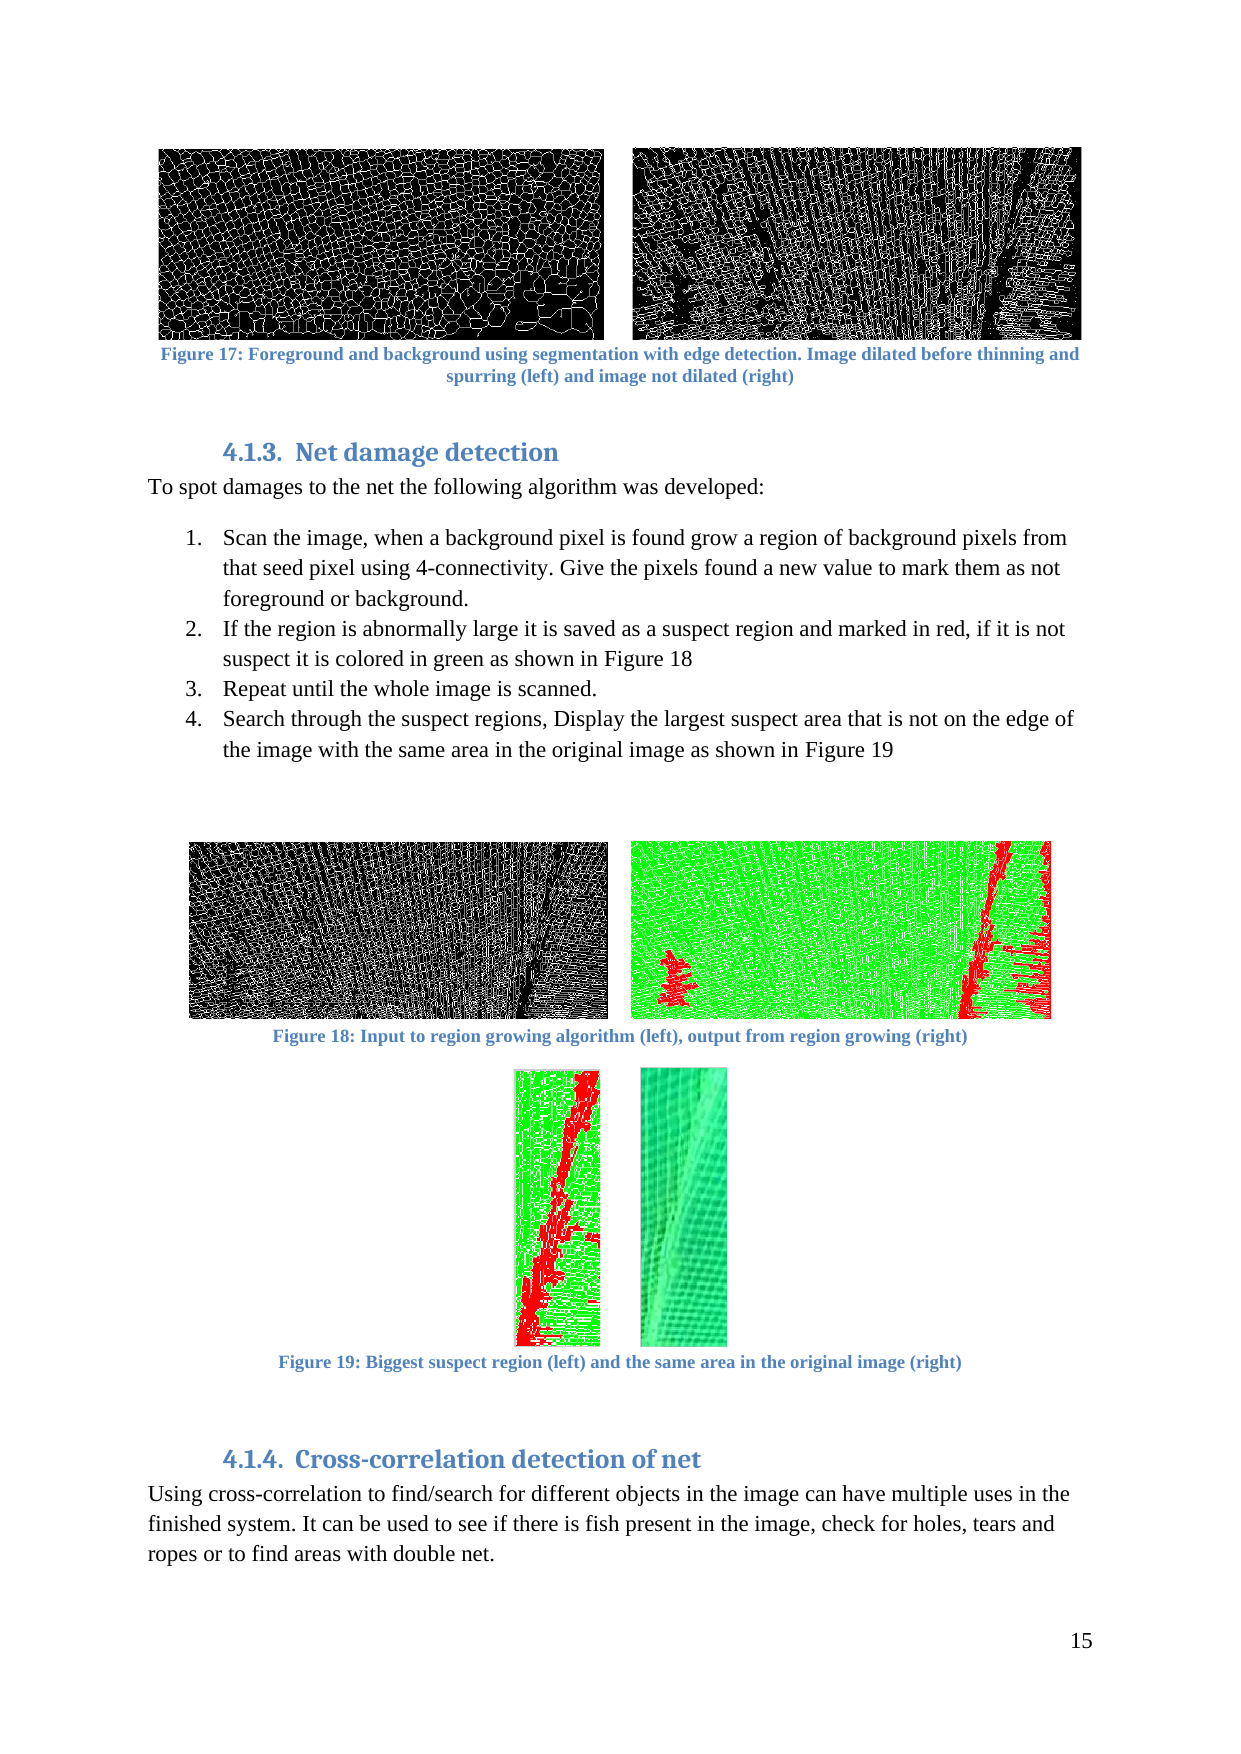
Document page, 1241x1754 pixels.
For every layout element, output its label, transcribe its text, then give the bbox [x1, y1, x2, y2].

list Search through the suspect regions, Display the largest suspect area that is not on the edge of the image with the same area in the original image as shown in Figure 17 [185, 706, 1093, 762]
text Figure 17: Foreground and background using segmentation with edge detection. Image dilated before thinning and spurring (left) and image not dilated (right) [148, 343, 1093, 386]
subtitle Net damage detection [223, 437, 1093, 469]
picture [632, 147, 1082, 340]
picture [158, 149, 604, 340]
picture [640, 1067, 727, 1347]
list Repeat until the whole image is scanned. [185, 675, 1093, 702]
picture [627, 837, 1054, 1022]
picture [513, 1069, 600, 1347]
text Using cross-correlation to find/search for different objects in the image can have multiple uses in the finished system. It can be used to see if there is fish present in the image, check for holes, tears and ropes or to find areas with double net. [148, 1480, 1093, 1566]
text Figure 19: Biggest suspect region (left) and the same area in the original image (right) [148, 1351, 1093, 1372]
subtitle Cross-correlation detection of net [223, 1444, 1093, 1475]
picture [186, 838, 611, 1022]
list If the region is abnormally large it is saved as a suspect region and marked in red, if it is not suspect it is colored in green as shown in Figure 16 [185, 615, 1093, 671]
text Figure 18: Input to region growing algorithm (left), output from region growing (right) [148, 1025, 1093, 1047]
list Scan the image, when a background pixel is found grow a region of background pixels from that seed pixel using 4-connectivity. Give the pixels found a new value to mark them as not foreground or background. [185, 524, 1093, 611]
text To spot damages to the net the following algorithm was developed: [148, 473, 1093, 499]
